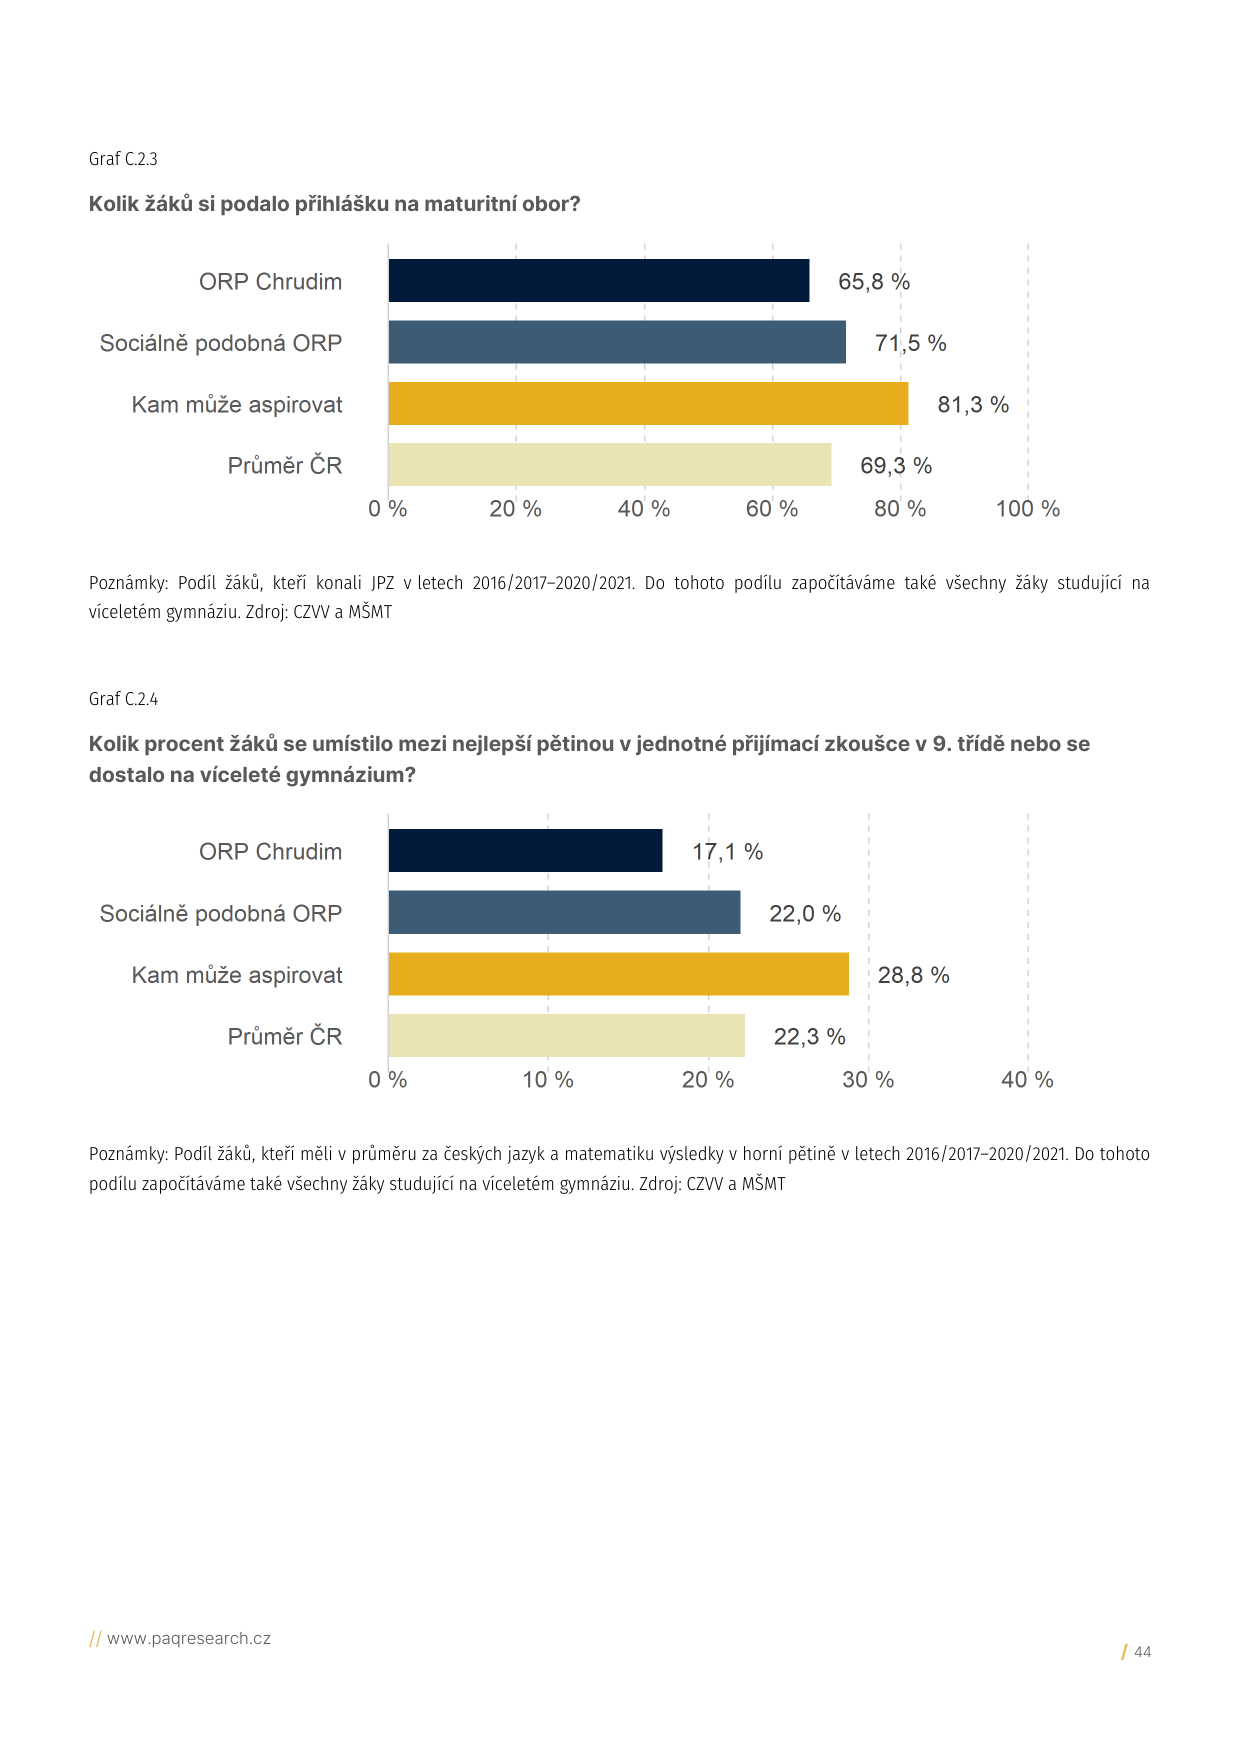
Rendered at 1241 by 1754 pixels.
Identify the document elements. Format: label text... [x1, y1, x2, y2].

picture [88, 787, 1139, 1119]
text Kolik žáků si podalo přihlášku na maturitní obor? [89, 186, 1152, 216]
text Graf C.2.3 [89, 148, 1152, 170]
text Poznámky: Podíl žáků, kteří konali JPZ v letech 2016/2017–2020/2021. Do tohoto podílu započítáváme také všechny žáky studující na víceletém gymnáziu. Zdroj: CZVV a MŠMT [89, 564, 1152, 625]
picture [88, 216, 1139, 548]
text Graf C.2.4 [89, 688, 1152, 711]
text Poznámky: Podíl žáků, kteří měli v průměru za českých jazyk a matematiku výsledky v horní pětině v letech 2016/2017–2020/2021. Do tohoto podílu započítáváme také všechny žáky studující na víceletém gymnáziu. Zdroj: CZVV a MŠMT [89, 1135, 1152, 1196]
text Kolik procent žáků se umístilo mezi nejlepší pětinou v jednotné přijímací zkoušce v 9. třídě nebo se dostalo na víceleté gymnázium? [89, 727, 1152, 787]
